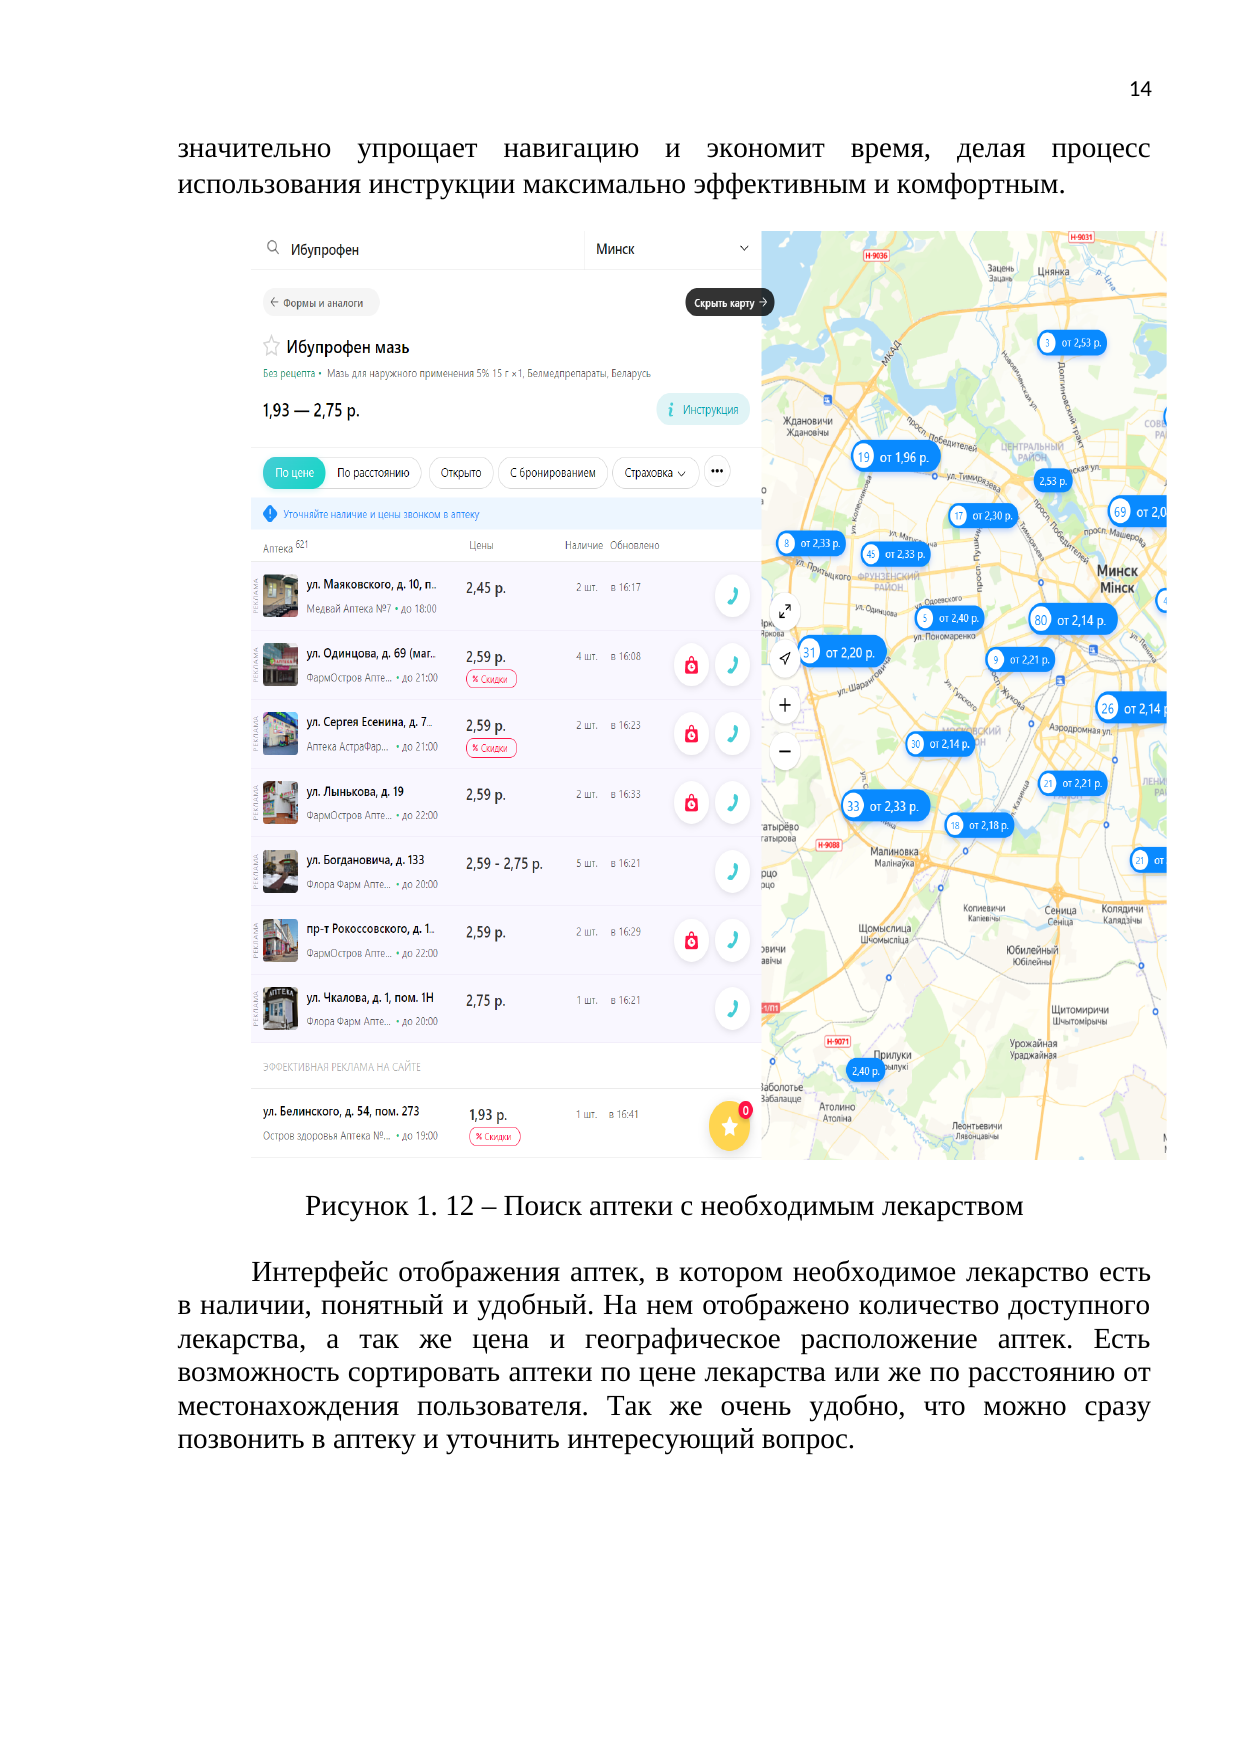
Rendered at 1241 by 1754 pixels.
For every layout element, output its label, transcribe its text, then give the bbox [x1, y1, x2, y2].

text Интерфейс отображения аптек, в котором необходимое лекарство есть в наличии, понятный и удобный. На нем отображено количество доступного лекарства, а так же цена и географическое расположение аптек. Есть возможность сортировать аптеки по цене лекарства или же по расстоянию от местонахождения пользователя. Так же очень удобно, что можно сразу позвонить в аптеку и уточнить интересующий вопрос. [177, 1254, 1152, 1455]
text Рисунок 1. 12 – Поиск аптеки с необходимым лекарством [177, 1188, 1152, 1222]
picture [251, 231, 1167, 1160]
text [177, 130, 1152, 199]
